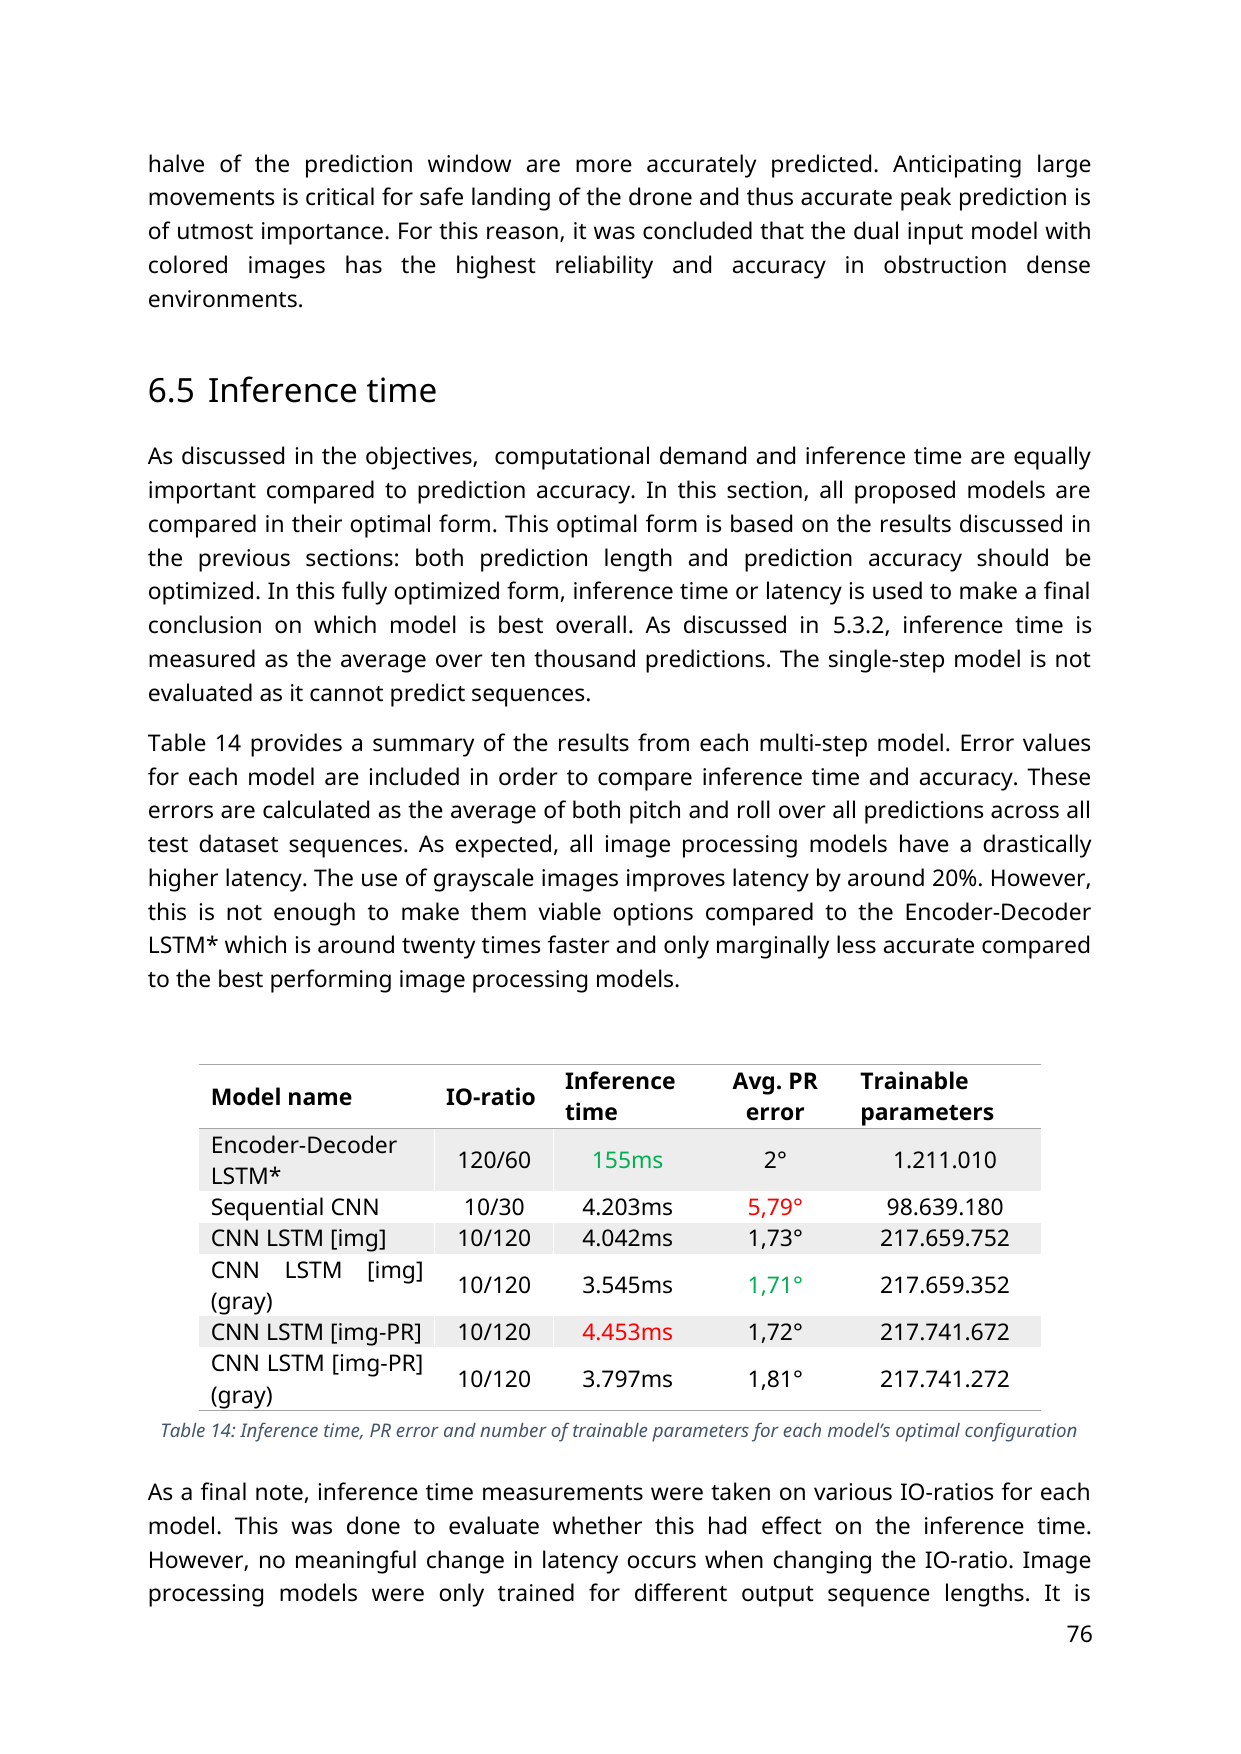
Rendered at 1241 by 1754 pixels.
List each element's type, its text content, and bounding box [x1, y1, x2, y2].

table_cell 3.545ms [554, 1254, 701, 1316]
table_cell 1,71° [701, 1254, 849, 1316]
table_cell CNN LSTM [img-PR] (gray) [199, 1348, 434, 1410]
table_cell 4.453ms [554, 1316, 701, 1347]
table_header Trainable parameters [849, 1065, 1041, 1128]
table_cell 98.639.180 [849, 1191, 1041, 1222]
table_cell 1,73° [701, 1223, 849, 1254]
table_cell 10/30 [435, 1191, 553, 1222]
table_cell 2° [701, 1129, 849, 1191]
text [148, 1476, 1093, 1608]
table_header Inference time [554, 1065, 701, 1128]
table_cell 155ms [554, 1129, 701, 1191]
table_cell 4.042ms [554, 1223, 701, 1254]
table_cell CNN LSTM [img] [199, 1223, 434, 1254]
table_cell 217.659.352 [849, 1254, 1041, 1316]
table_cell 3.797ms [554, 1348, 701, 1410]
subtitle Inference time [148, 366, 1093, 412]
table_cell 5,79° [701, 1191, 849, 1222]
table_cell 10/120 [435, 1316, 553, 1347]
text Table 14 provides a summary of the results from each multi-step model. Error values for each model are included in order to compare inference time and accuracy. These errors are calculated as the average of both pitch and roll over all predictions across all test dataset sequences. As expected, all image processing models have a drastically higher latency. The use of grayscale images improves latency by around 20%. However, this is not enough to make them viable options compared to the Encoder-Decoder LSTM* which is around twenty times faster and only marginally less accurate compared to the best performing image processing models. [148, 727, 1093, 994]
table_cell 10/120 [435, 1348, 553, 1410]
table_cell 217.741.272 [849, 1348, 1041, 1410]
table_cell 217.741.672 [849, 1316, 1041, 1347]
table_cell 4.203ms [554, 1191, 701, 1222]
table_cell Sequential CNN [199, 1191, 434, 1222]
table_cell Encoder-Decoder LSTM* [199, 1129, 434, 1191]
table_header Avg. PR error [701, 1065, 849, 1128]
text As discussed in the objectives, computational demand and inference time are equally important compared to prediction accuracy. In this section, all proposed models are compared in their optimal form. This optimal form is based on the results discussed in the previous sections: both prediction length and prediction accuracy should be optimized. In this fully optimized form, inference time or latency is used to make a final conclusion on which model is best overall. As discussed in 5.3.2, inference time is measured as the average over ten thousand predictions. The single-step model is not evaluated as it cannot predict sequences. [148, 440, 1093, 708]
table_cell 1,81° [701, 1348, 849, 1410]
table_cell 1,72° [701, 1316, 849, 1347]
table_cell 10/120 [435, 1254, 553, 1316]
table_cell CNN LSTM [img] (gray) [199, 1254, 434, 1316]
text Table 14: Inference time, PR error and number of trainable parameters for each model’s optimal configuration [148, 1417, 1093, 1443]
table_cell 1.211.010 [849, 1129, 1041, 1191]
table_header IO-ratio [435, 1065, 553, 1128]
table_header Model name [199, 1065, 434, 1128]
table_cell 120/60 [435, 1129, 553, 1191]
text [148, 148, 1093, 314]
table_cell CNN LSTM [img-PR] [199, 1316, 434, 1347]
table_cell 217.659.752 [849, 1223, 1041, 1254]
table_cell 10/120 [435, 1223, 553, 1254]
